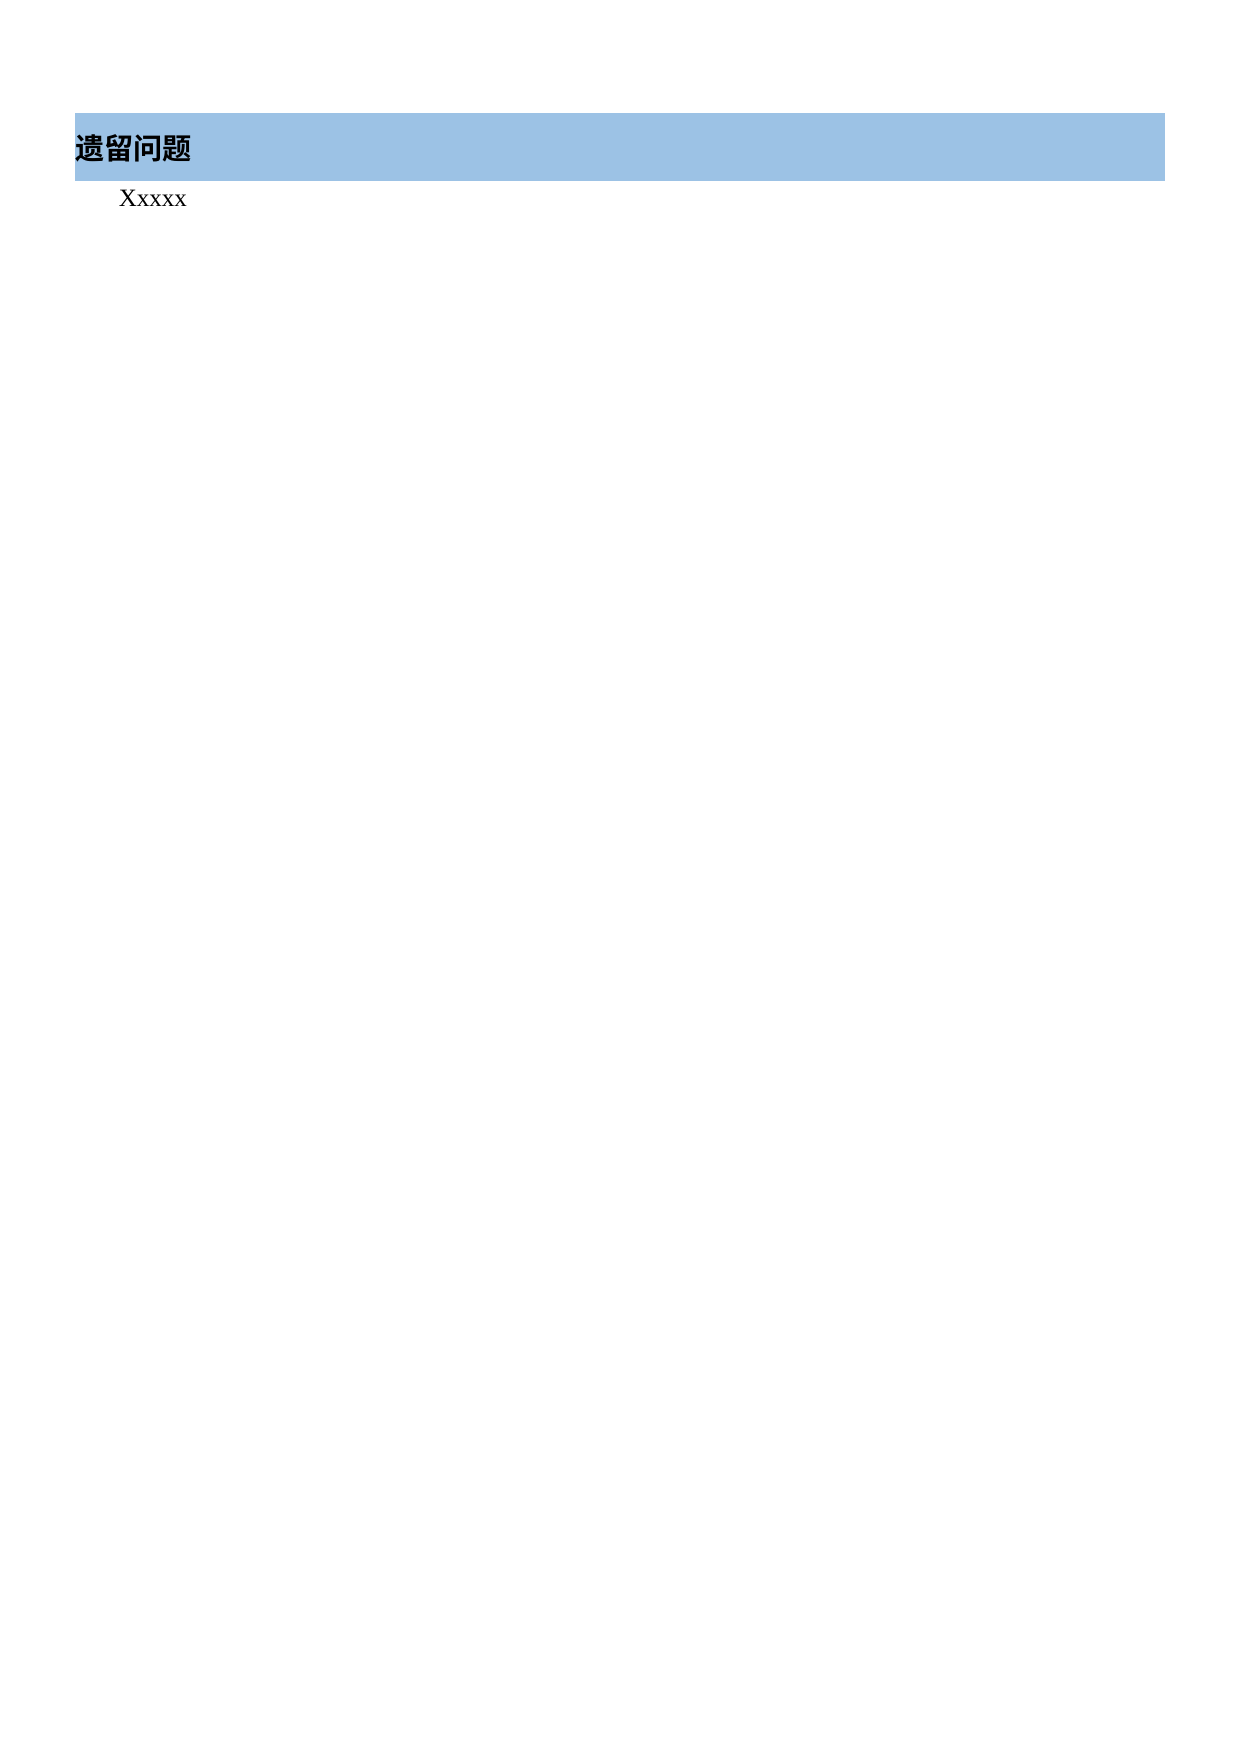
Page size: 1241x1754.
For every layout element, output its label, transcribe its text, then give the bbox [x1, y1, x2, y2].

list 遗留问题 [75, 113, 1165, 181]
text Xxxxx [75, 181, 1165, 215]
